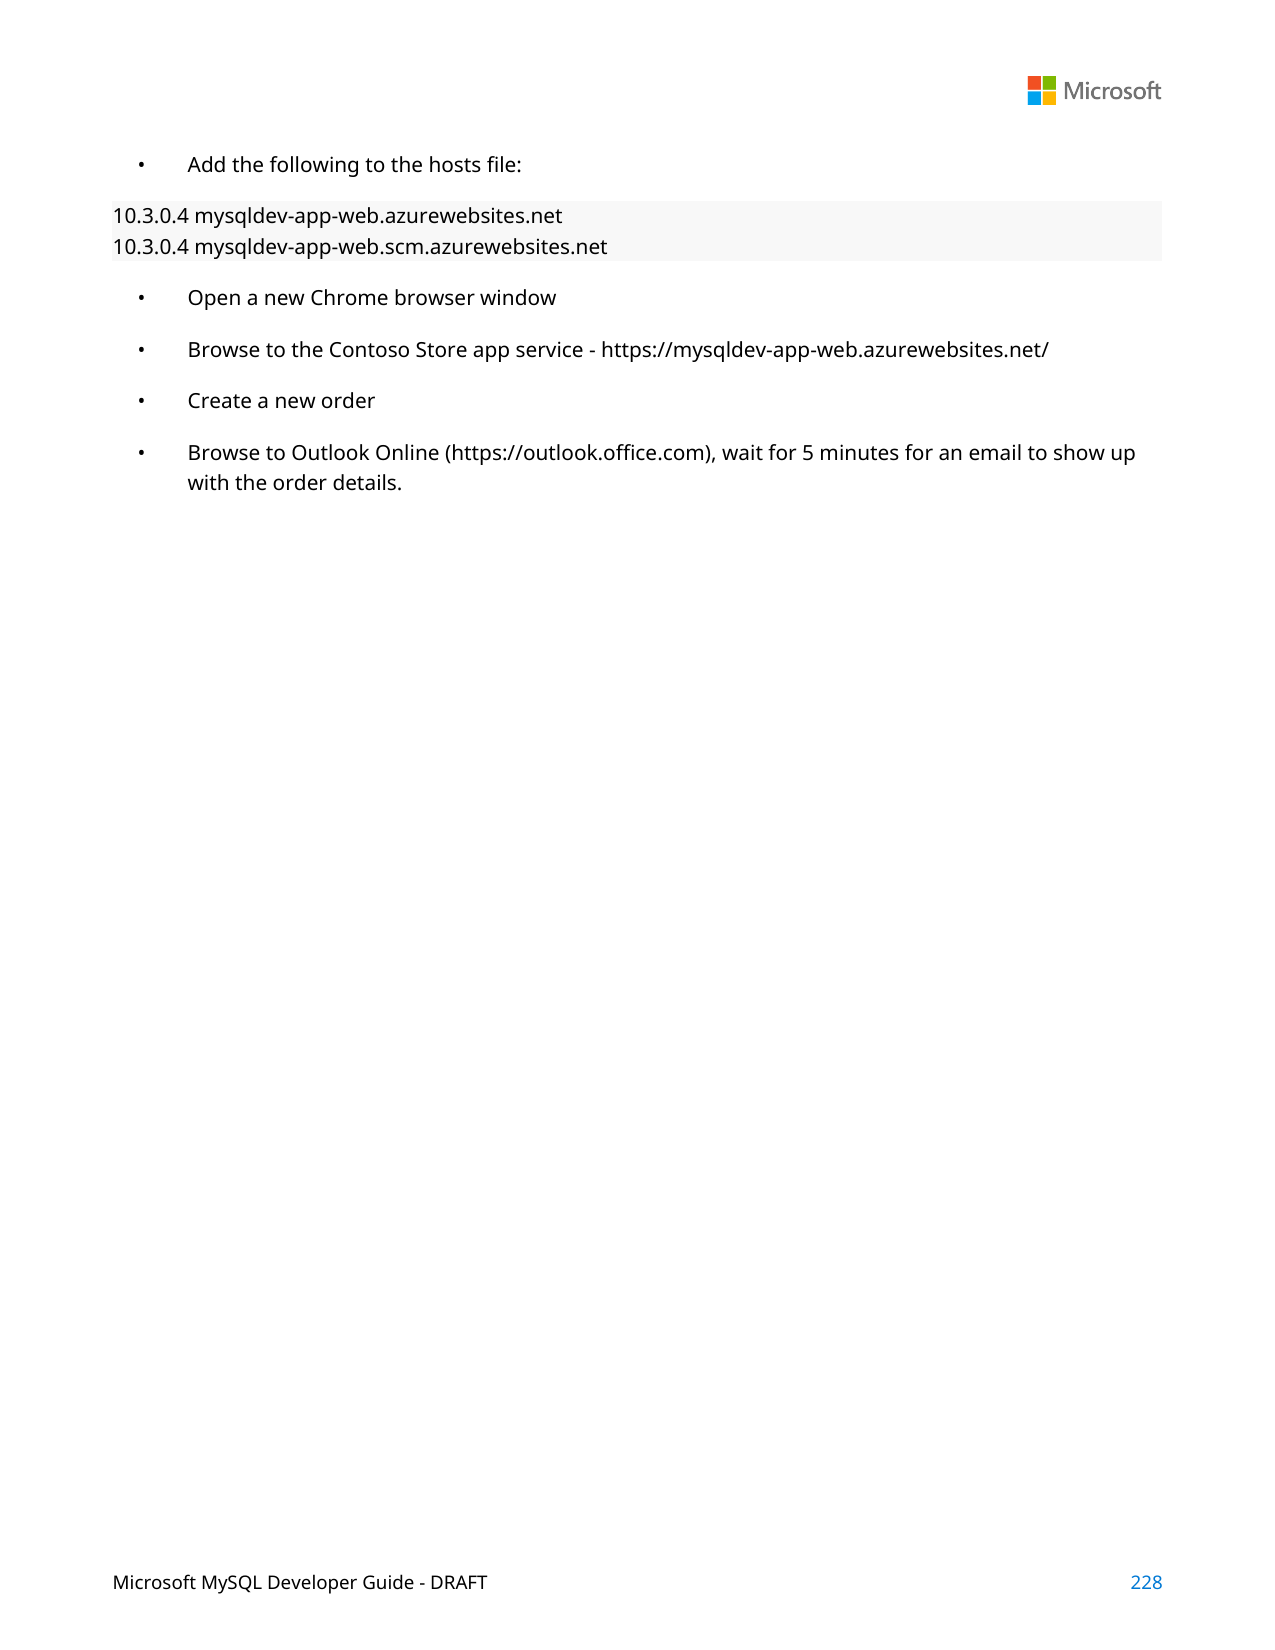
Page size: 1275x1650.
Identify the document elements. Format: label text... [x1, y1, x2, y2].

list Create a new order [137, 386, 1162, 415]
text 10.3.0.4 mysqldev-app-web.azurewebsites.net 10.3.0.4 mysqldev-app-web.scm.azurewebsites.net [112, 201, 1162, 261]
list Browse to the Contoso Store app service - https://mysqldev-app-web.azurewebsites.net/ [137, 335, 1162, 363]
list Add the following to the hosts file: [137, 150, 1162, 178]
picture [1026, 75, 1163, 107]
list Browse to Outlook Online (https://outlook.office.com), wait for 5 minutes for an email to show up with the order details. [137, 438, 1162, 497]
list Open a new Chrome browser window [137, 283, 1162, 312]
